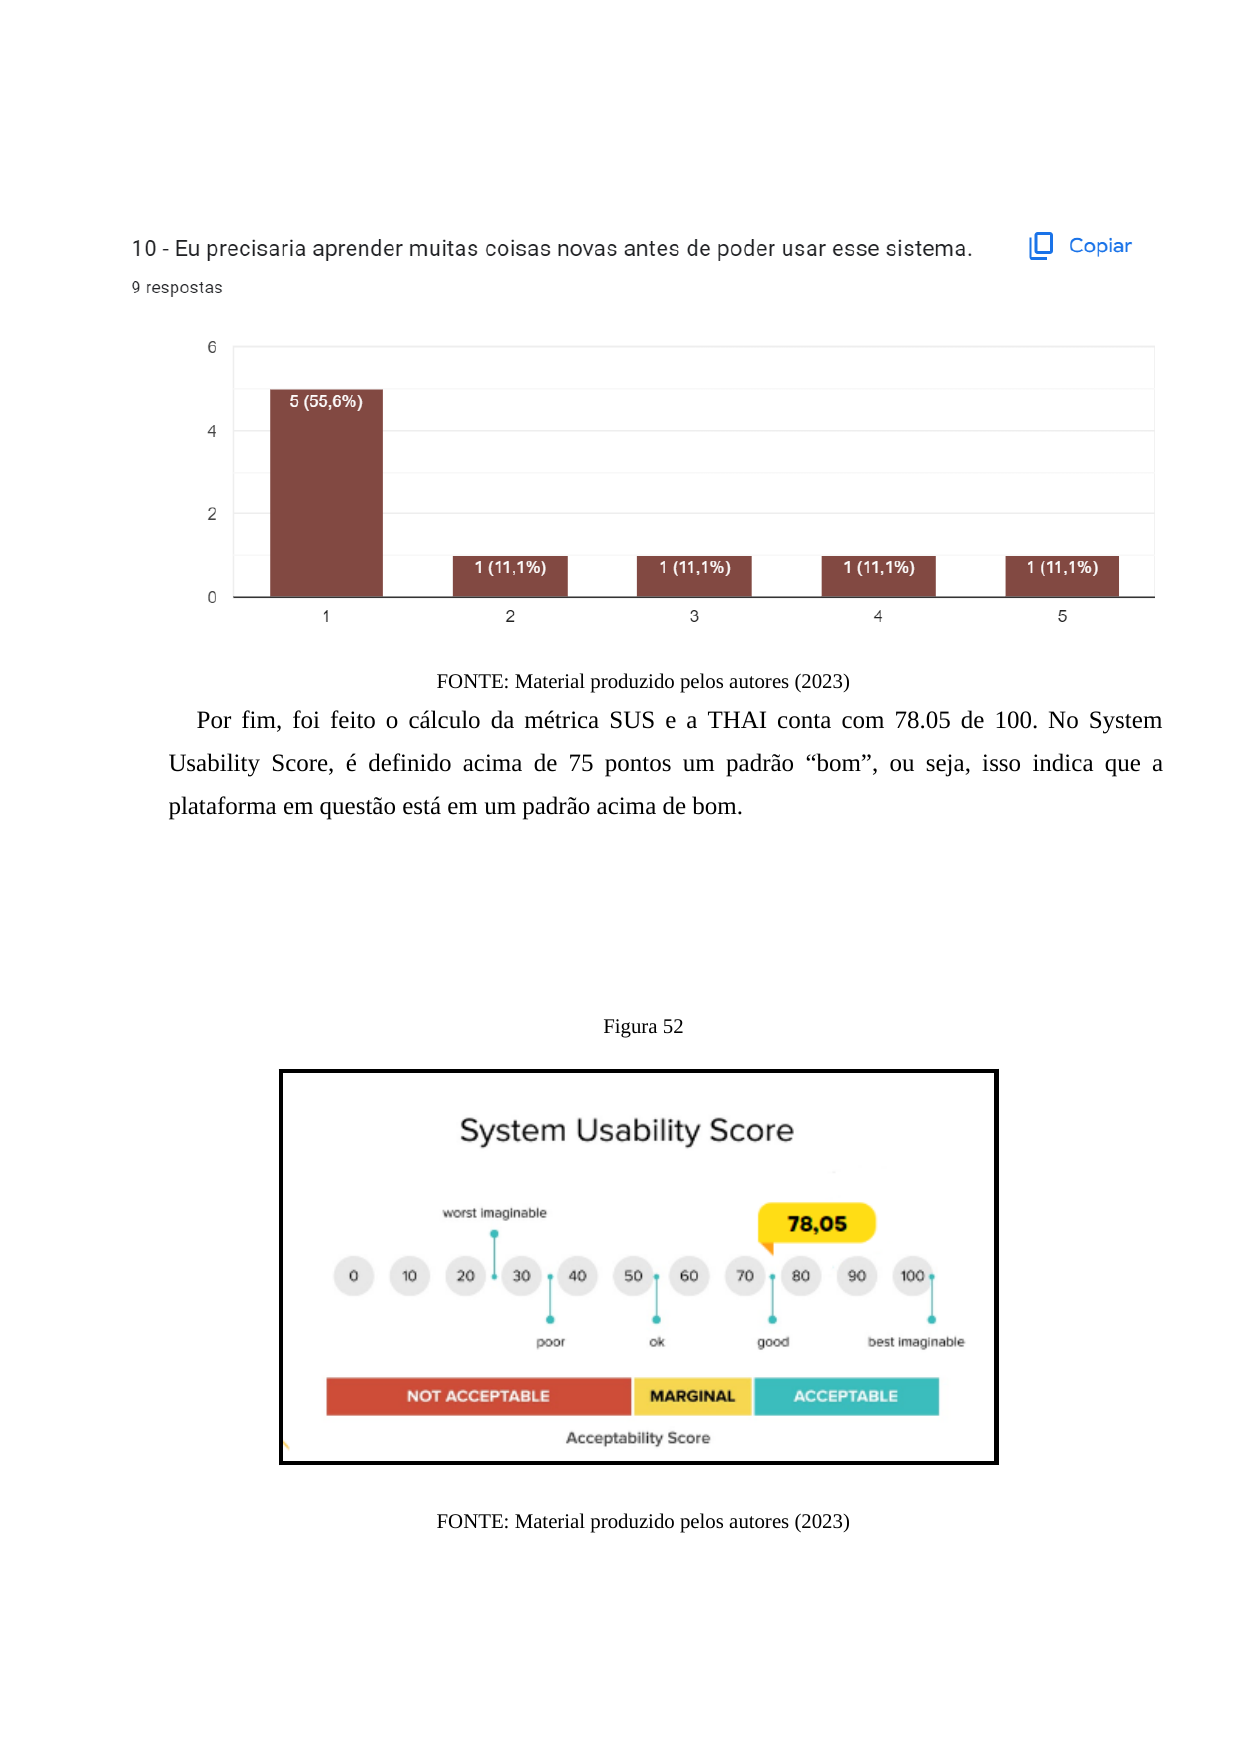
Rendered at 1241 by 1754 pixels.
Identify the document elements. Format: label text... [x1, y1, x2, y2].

picture [121, 225, 1166, 642]
text FONTE: Material produzido pelos autores (2023) [121, 668, 1165, 693]
text Por fim, foi feito o cálculo da métrica SUS e a THAI conta com 78.05 de 100. No System Usability Score, é definido acima de 75 pontos um padrão “bom”, ou seja, isso indica que a plataforma em questão está em um padrão acima de bom. [168, 705, 1165, 820]
text Figura 52 [121, 1014, 1165, 1038]
picture [283, 1073, 994, 1461]
